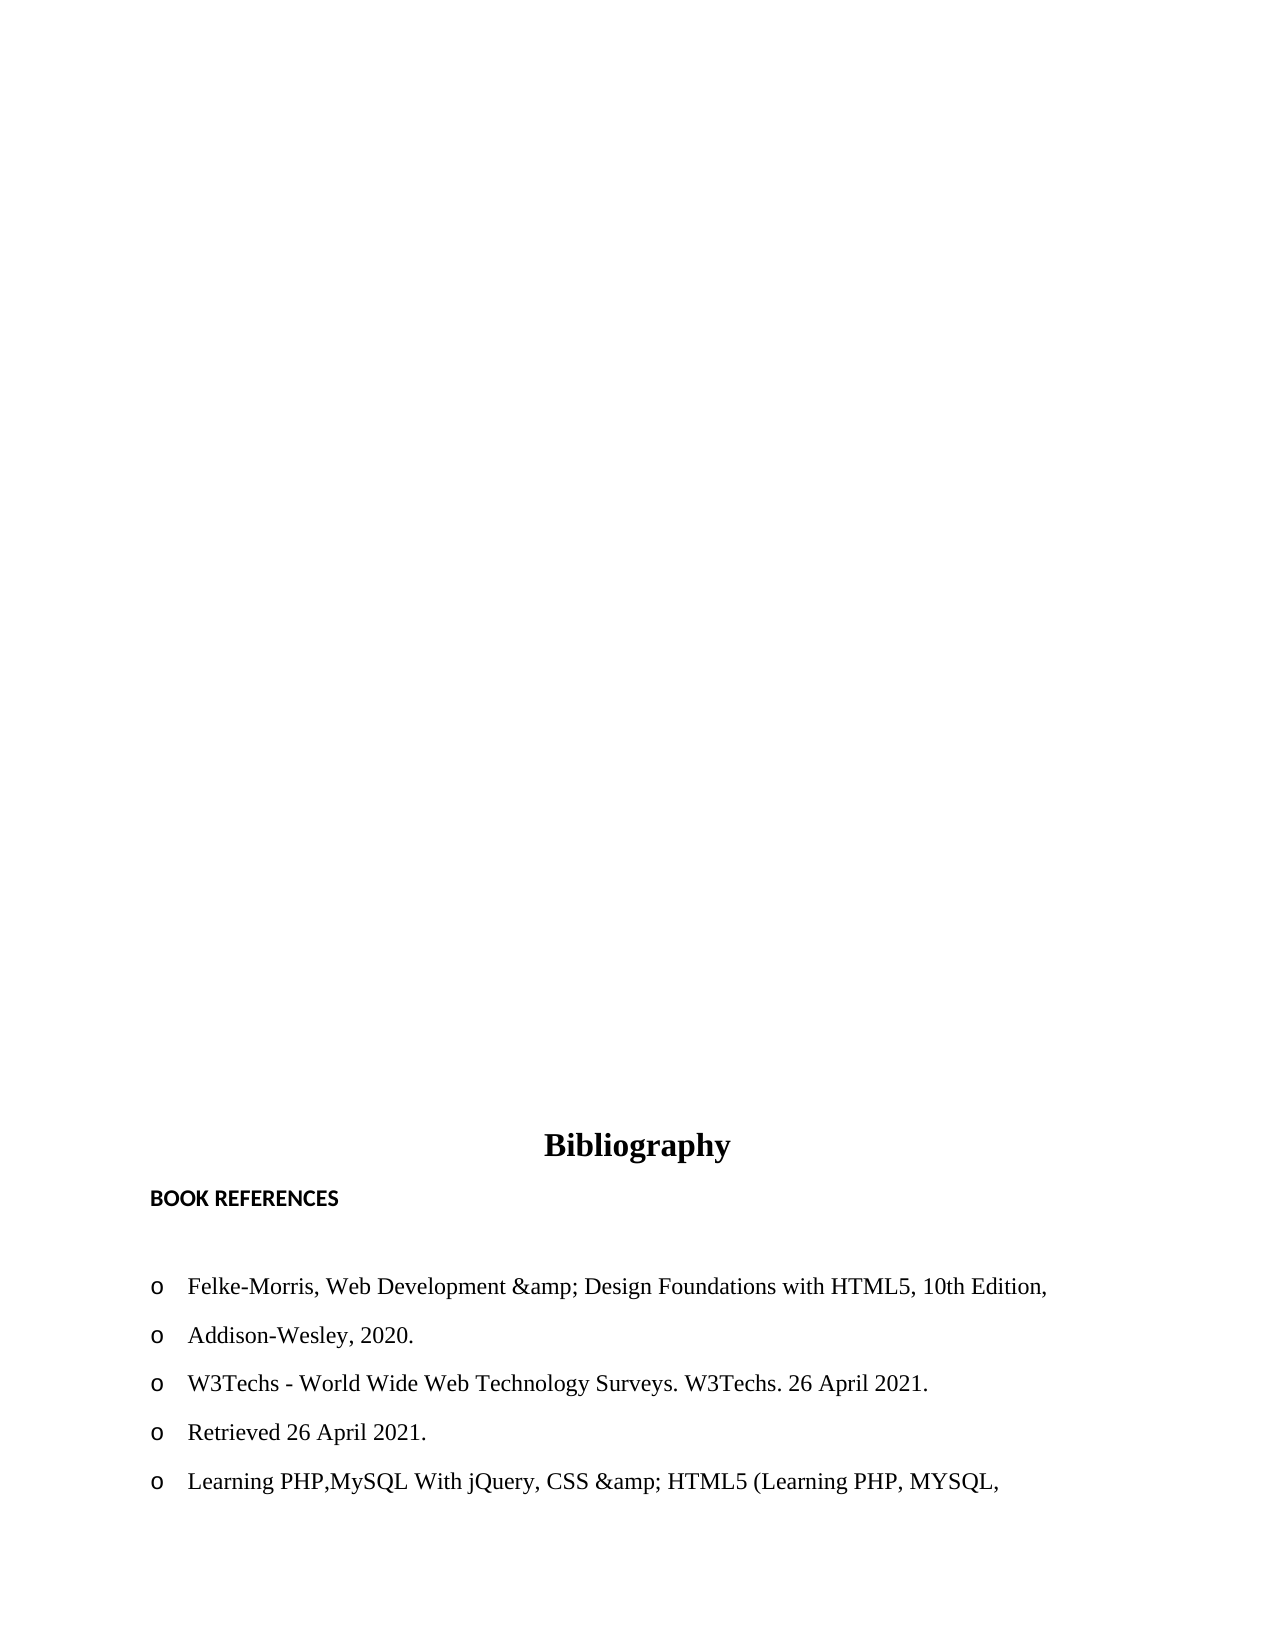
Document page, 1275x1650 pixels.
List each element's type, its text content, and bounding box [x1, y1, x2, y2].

list Felke-Morris, Web Development &amp; Design Foundations with HTML5, 10th Edition, [150, 1272, 1125, 1302]
list W3Techs - World Wide Web Technology Surveys. W3Techs. 26 April 2021. [150, 1369, 1125, 1399]
text BOOK REFERENCES [150, 1183, 1125, 1212]
list Learning PHP,MySQL With jQuery, CSS &amp; HTML5 (Learning PHP, MYSQL, [150, 1467, 1125, 1496]
text Bibliography [150, 1125, 1125, 1163]
list Addison-Wesley, 2020. [150, 1321, 1125, 1350]
list Retrieved 26 April 2021. [150, 1418, 1125, 1448]
